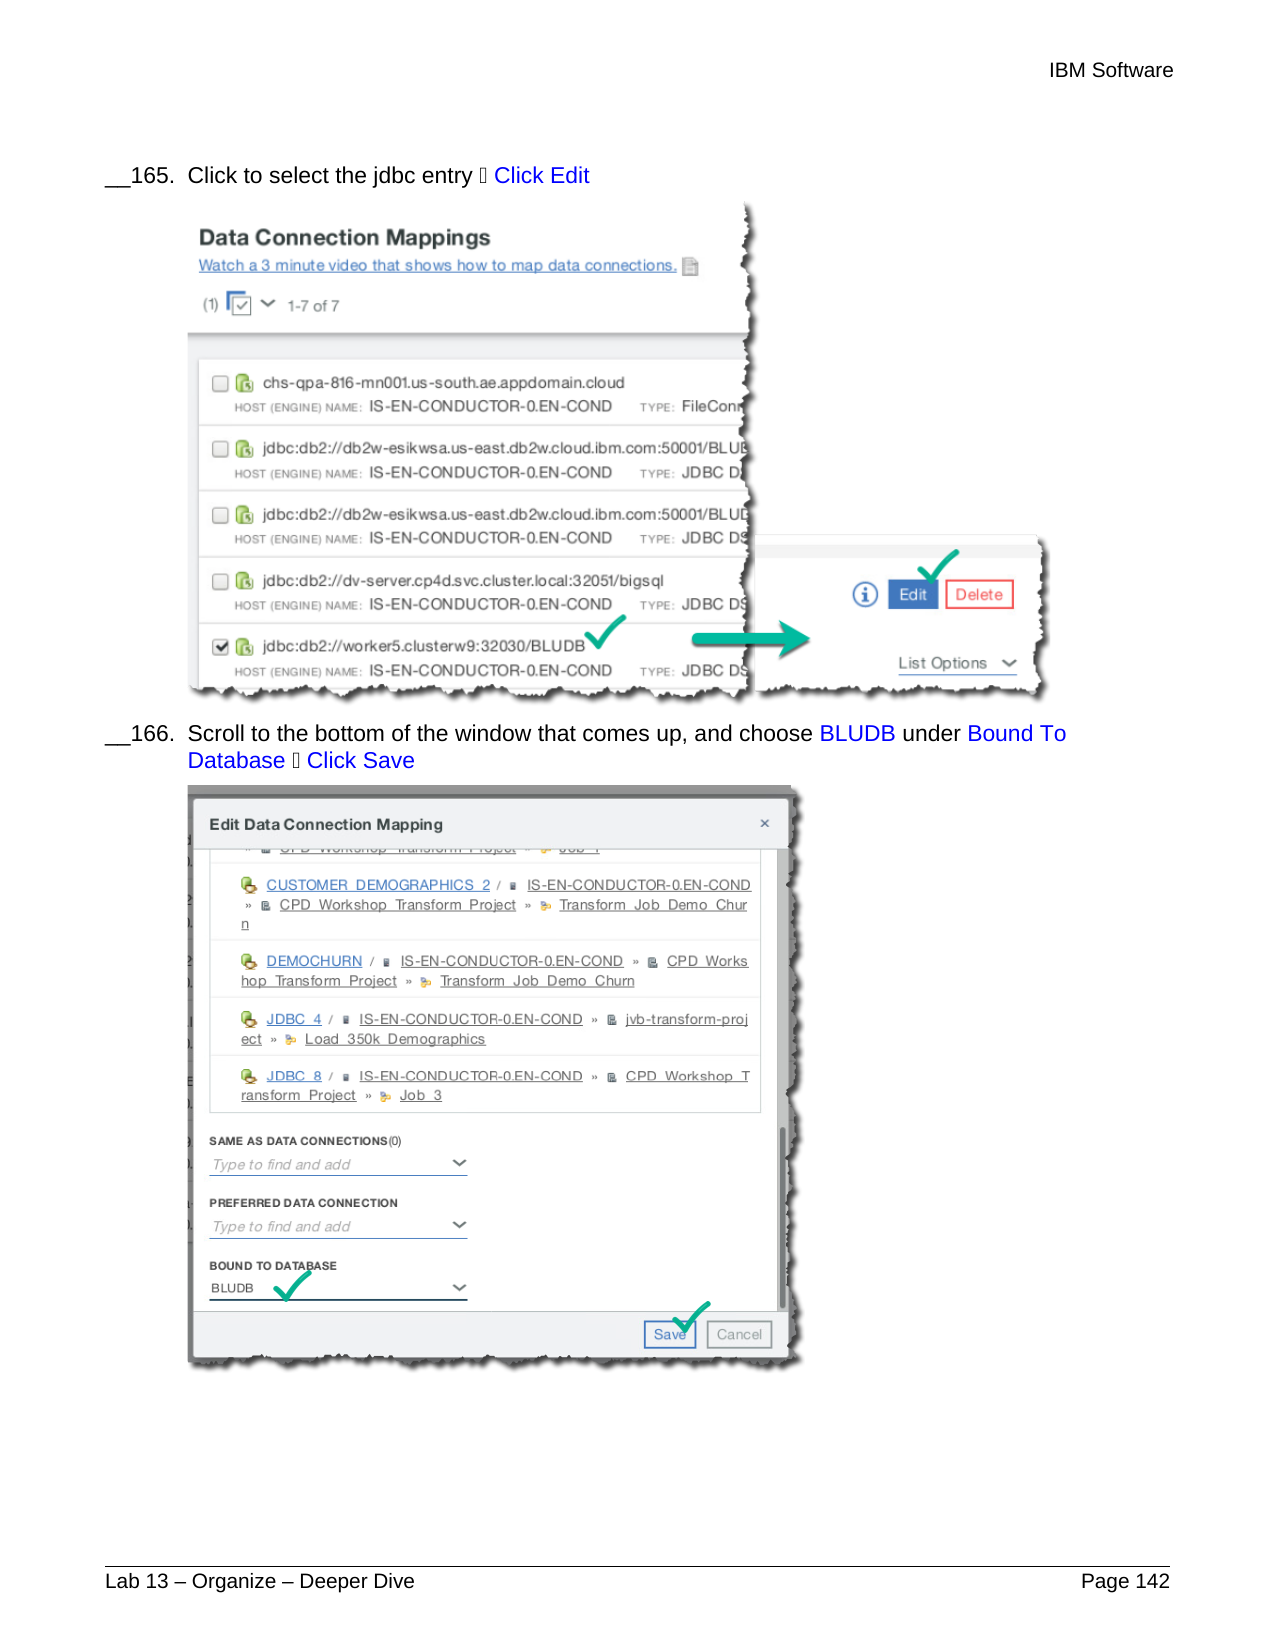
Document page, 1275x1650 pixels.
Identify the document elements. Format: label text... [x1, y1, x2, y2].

picture [187, 201, 1051, 708]
list Click to select the jdbc entry Click Edit [105, 162, 1170, 189]
list Scroll to the bottom of the window that comes up, and choose BLUDB under Bound To Database Click Save [105, 720, 1170, 773]
picture [187, 785, 806, 1374]
